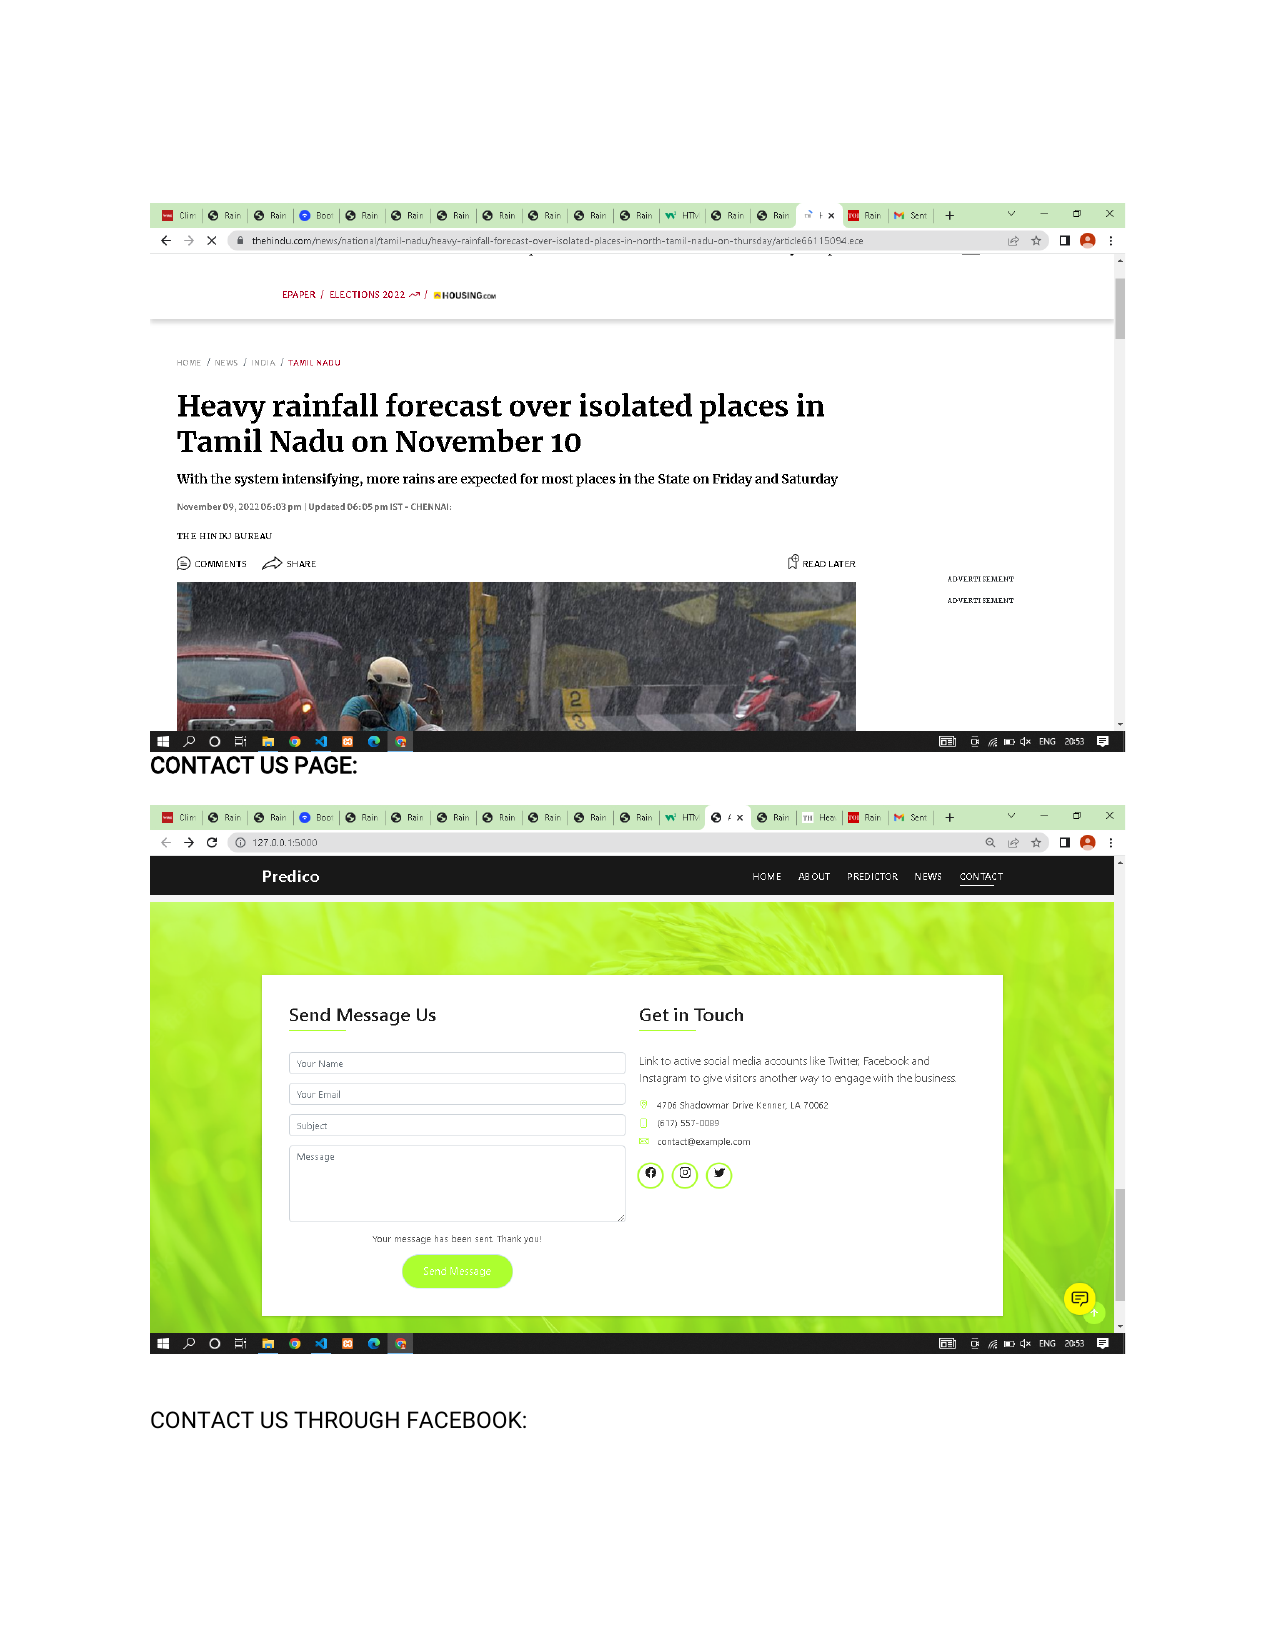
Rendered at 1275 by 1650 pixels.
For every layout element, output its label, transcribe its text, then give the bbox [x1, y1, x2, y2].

picture [150, 805, 1125, 1354]
picture [150, 203, 1125, 752]
text CONTACT US PAGE: [150, 752, 1125, 779]
text CONTACT US THROUGH FACEBOOK: [150, 1407, 1125, 1434]
